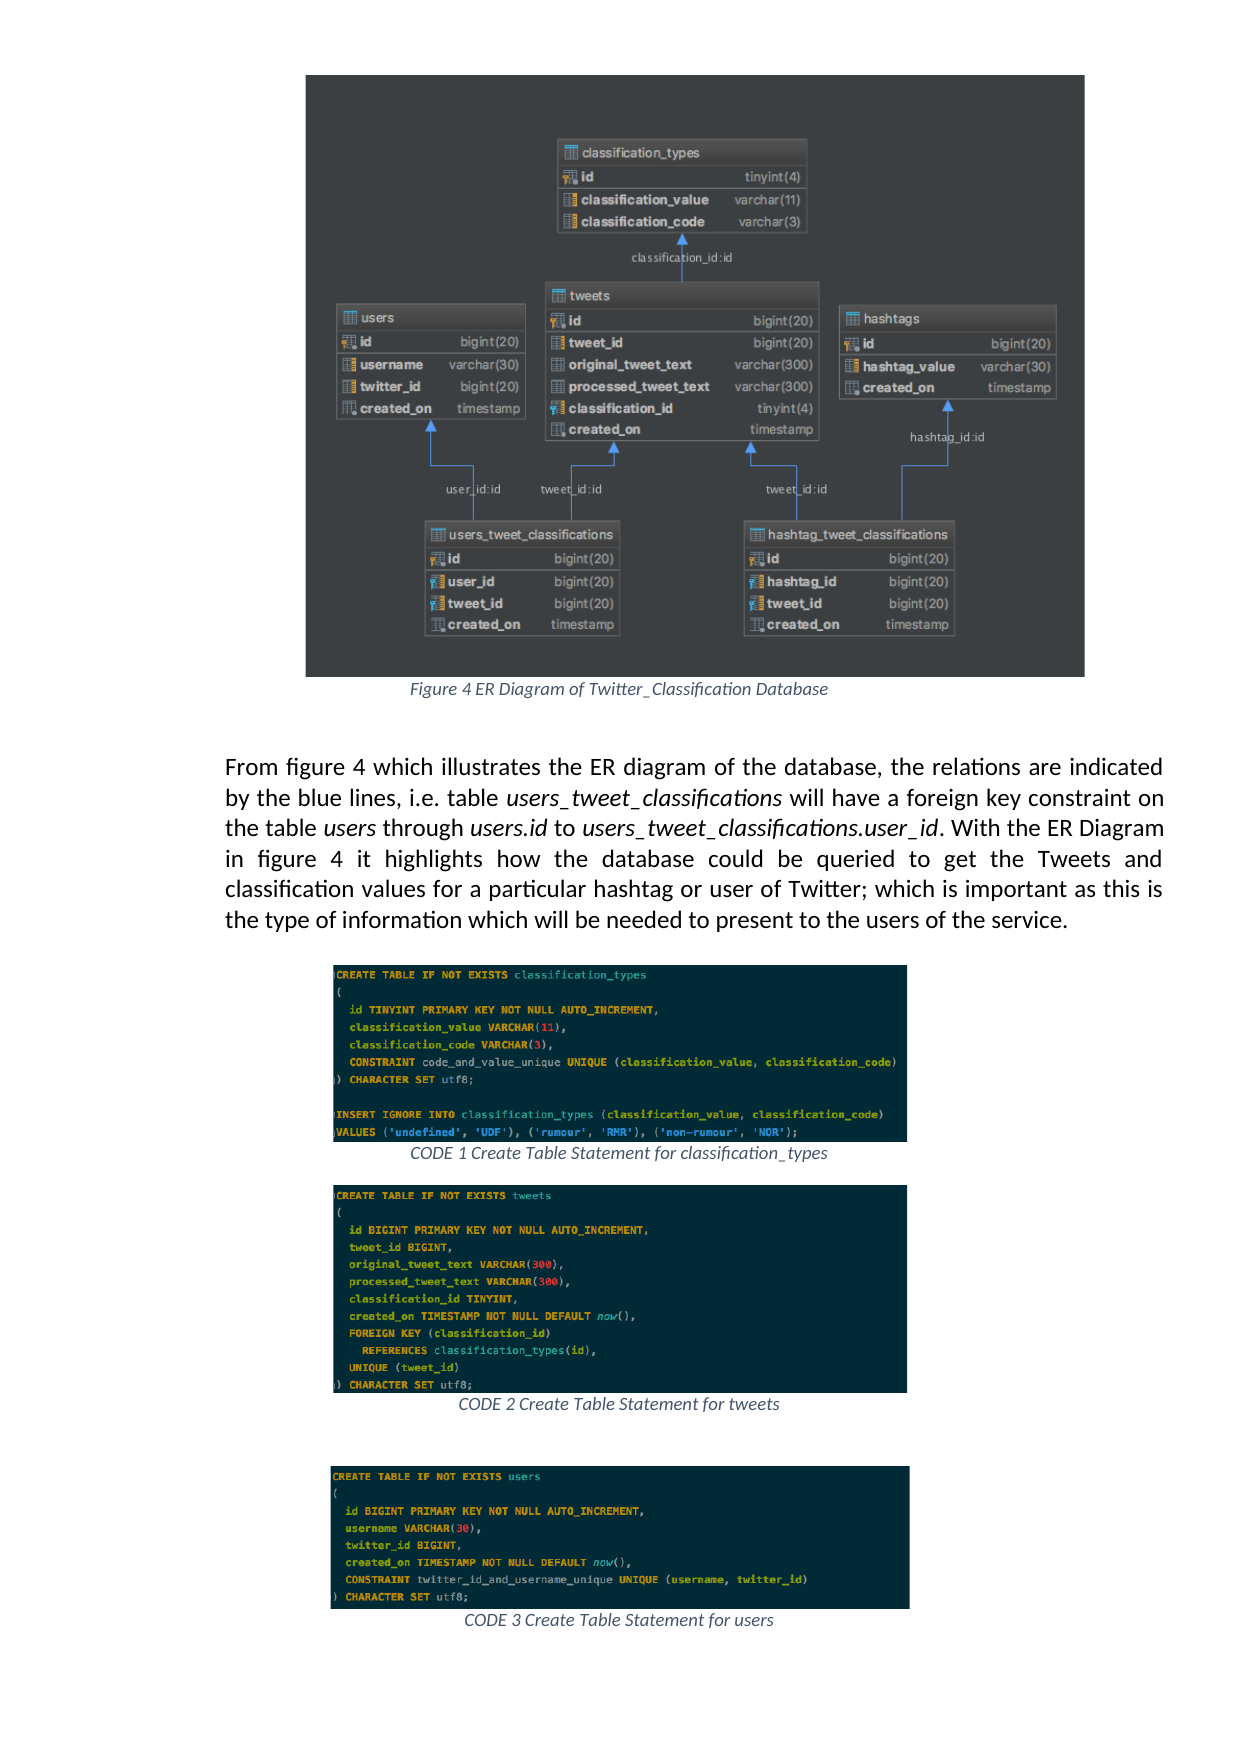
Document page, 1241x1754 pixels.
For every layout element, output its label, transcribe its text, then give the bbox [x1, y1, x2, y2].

picture [740, 1061, 751, 1066]
picture [369, 1364, 386, 1371]
picture [376, 1280, 386, 1285]
picture [371, 1026, 380, 1031]
picture [357, 1129, 365, 1136]
picture [351, 1365, 361, 1371]
picture [383, 1263, 394, 1267]
picture [469, 1026, 480, 1031]
picture [500, 1024, 510, 1030]
picture [359, 1561, 370, 1566]
picture [490, 1507, 501, 1514]
picture [391, 972, 401, 978]
picture [448, 1332, 458, 1337]
picture [466, 1041, 474, 1048]
picture [357, 1077, 381, 1082]
picture [408, 1366, 426, 1371]
picture [542, 1560, 552, 1565]
picture [351, 1111, 367, 1117]
picture [350, 1330, 373, 1337]
picture [439, 1227, 459, 1233]
picture [370, 1594, 380, 1600]
picture [363, 1315, 374, 1320]
picture [383, 1330, 394, 1337]
picture [490, 1042, 499, 1048]
picture [443, 971, 454, 978]
picture [416, 1381, 426, 1388]
picture [859, 1111, 877, 1118]
picture [435, 1313, 443, 1319]
picture [565, 1313, 580, 1320]
text CODE 3 Create Table Statement for users [75, 1608, 1165, 1631]
picture [520, 1227, 531, 1234]
picture [423, 1007, 434, 1013]
picture [441, 1192, 453, 1199]
picture [363, 1348, 373, 1353]
picture [359, 1527, 396, 1532]
picture [620, 1577, 631, 1583]
picture [667, 1131, 685, 1135]
picture [417, 1076, 427, 1082]
text From figure 4 which illustrates the ER diagram of the database, the relations are indicated by the blue lines, i.e. table users_tweet_classifications will have a foreign key constraint on the table users through users.id to users_tweet_classifications.user_id. With the ER Diagram in figure 4 it highlights how the database could be queried to get the Tweets and classification values for a particular hashtag or user of Twitter; which is important as this is the type of information which will be needed to present to the users of the service. [225, 751, 1165, 934]
picture [588, 1058, 603, 1067]
picture [832, 1113, 844, 1117]
picture [548, 1508, 555, 1514]
picture [429, 1044, 441, 1048]
picture [431, 1560, 441, 1565]
picture [429, 1026, 441, 1031]
picture [521, 1279, 530, 1284]
picture [402, 1348, 410, 1353]
picture [476, 1007, 486, 1013]
picture [618, 1227, 626, 1233]
picture [351, 1263, 361, 1267]
picture [485, 1296, 492, 1302]
picture [628, 1007, 638, 1013]
picture [429, 1525, 449, 1531]
picture [461, 1313, 479, 1319]
picture [494, 1226, 505, 1233]
picture [601, 1007, 609, 1013]
picture [514, 1024, 533, 1030]
picture [603, 1227, 613, 1233]
picture [760, 1128, 778, 1136]
picture [727, 1113, 738, 1118]
picture [487, 1312, 498, 1320]
picture [457, 1560, 475, 1565]
picture [568, 1059, 580, 1066]
picture [552, 1227, 564, 1234]
picture [507, 1042, 527, 1048]
text Figure 4 ER Diagram of Twitter_Classification Database [75, 677, 1165, 700]
picture [379, 1559, 390, 1566]
picture [414, 1263, 433, 1268]
picture [880, 1058, 890, 1066]
picture [411, 1508, 422, 1514]
picture [482, 1129, 497, 1135]
picture [489, 1024, 499, 1030]
picture [346, 1527, 356, 1532]
picture [437, 1473, 449, 1479]
text CODE 2 Create Table Statement for tweets [75, 1392, 1165, 1415]
picture [487, 1262, 498, 1267]
picture [350, 1280, 361, 1287]
picture [374, 1382, 384, 1388]
picture [687, 1113, 698, 1117]
picture [396, 1278, 407, 1285]
picture [389, 1193, 400, 1198]
picture [383, 1007, 390, 1013]
picture [621, 1113, 632, 1118]
text CODE 1 Create Table Statement for classification_types [75, 1141, 1165, 1164]
picture [305, 75, 1085, 677]
picture [428, 1298, 439, 1302]
picture [396, 1128, 421, 1136]
picture [555, 1560, 566, 1565]
picture [697, 1578, 723, 1583]
picture [467, 1059, 474, 1065]
picture [546, 1279, 557, 1284]
picture [513, 1313, 520, 1319]
picture [614, 1508, 622, 1514]
picture [608, 1129, 626, 1135]
picture [680, 1578, 690, 1583]
picture [415, 1227, 426, 1233]
picture [355, 1058, 371, 1066]
picture [379, 1577, 390, 1582]
picture [337, 1129, 348, 1135]
picture [392, 1594, 403, 1600]
picture [385, 1474, 396, 1479]
picture [355, 1382, 373, 1388]
picture [383, 1059, 390, 1065]
picture [846, 1061, 857, 1066]
picture [461, 1280, 471, 1285]
picture [568, 1560, 576, 1566]
picture [546, 1313, 554, 1319]
picture [436, 1128, 454, 1136]
picture [548, 1131, 573, 1136]
picture [720, 1061, 732, 1066]
picture [447, 1007, 466, 1013]
picture [421, 1280, 439, 1285]
picture [398, 1561, 409, 1565]
picture [433, 1059, 443, 1065]
picture [415, 1594, 422, 1600]
picture [507, 1262, 524, 1267]
picture [449, 1349, 458, 1354]
picture [587, 1508, 595, 1514]
picture [528, 1007, 540, 1013]
picture [513, 1332, 524, 1336]
picture [536, 1262, 551, 1267]
picture [353, 1576, 369, 1583]
picture [402, 1315, 413, 1319]
picture [351, 1594, 369, 1600]
picture [640, 1576, 657, 1584]
picture [356, 1246, 374, 1251]
picture [389, 1348, 399, 1353]
picture [383, 1312, 394, 1320]
picture [700, 1131, 725, 1136]
picture [405, 1525, 426, 1531]
picture [516, 1508, 527, 1515]
picture [431, 1508, 455, 1514]
picture [707, 1113, 718, 1118]
picture [550, 1578, 566, 1582]
picture [494, 1279, 504, 1284]
picture [562, 1007, 573, 1013]
picture [502, 1006, 513, 1013]
picture [700, 1061, 712, 1066]
picture [599, 1508, 608, 1514]
picture [483, 1559, 494, 1566]
picture [394, 1111, 413, 1117]
picture [592, 1227, 600, 1233]
